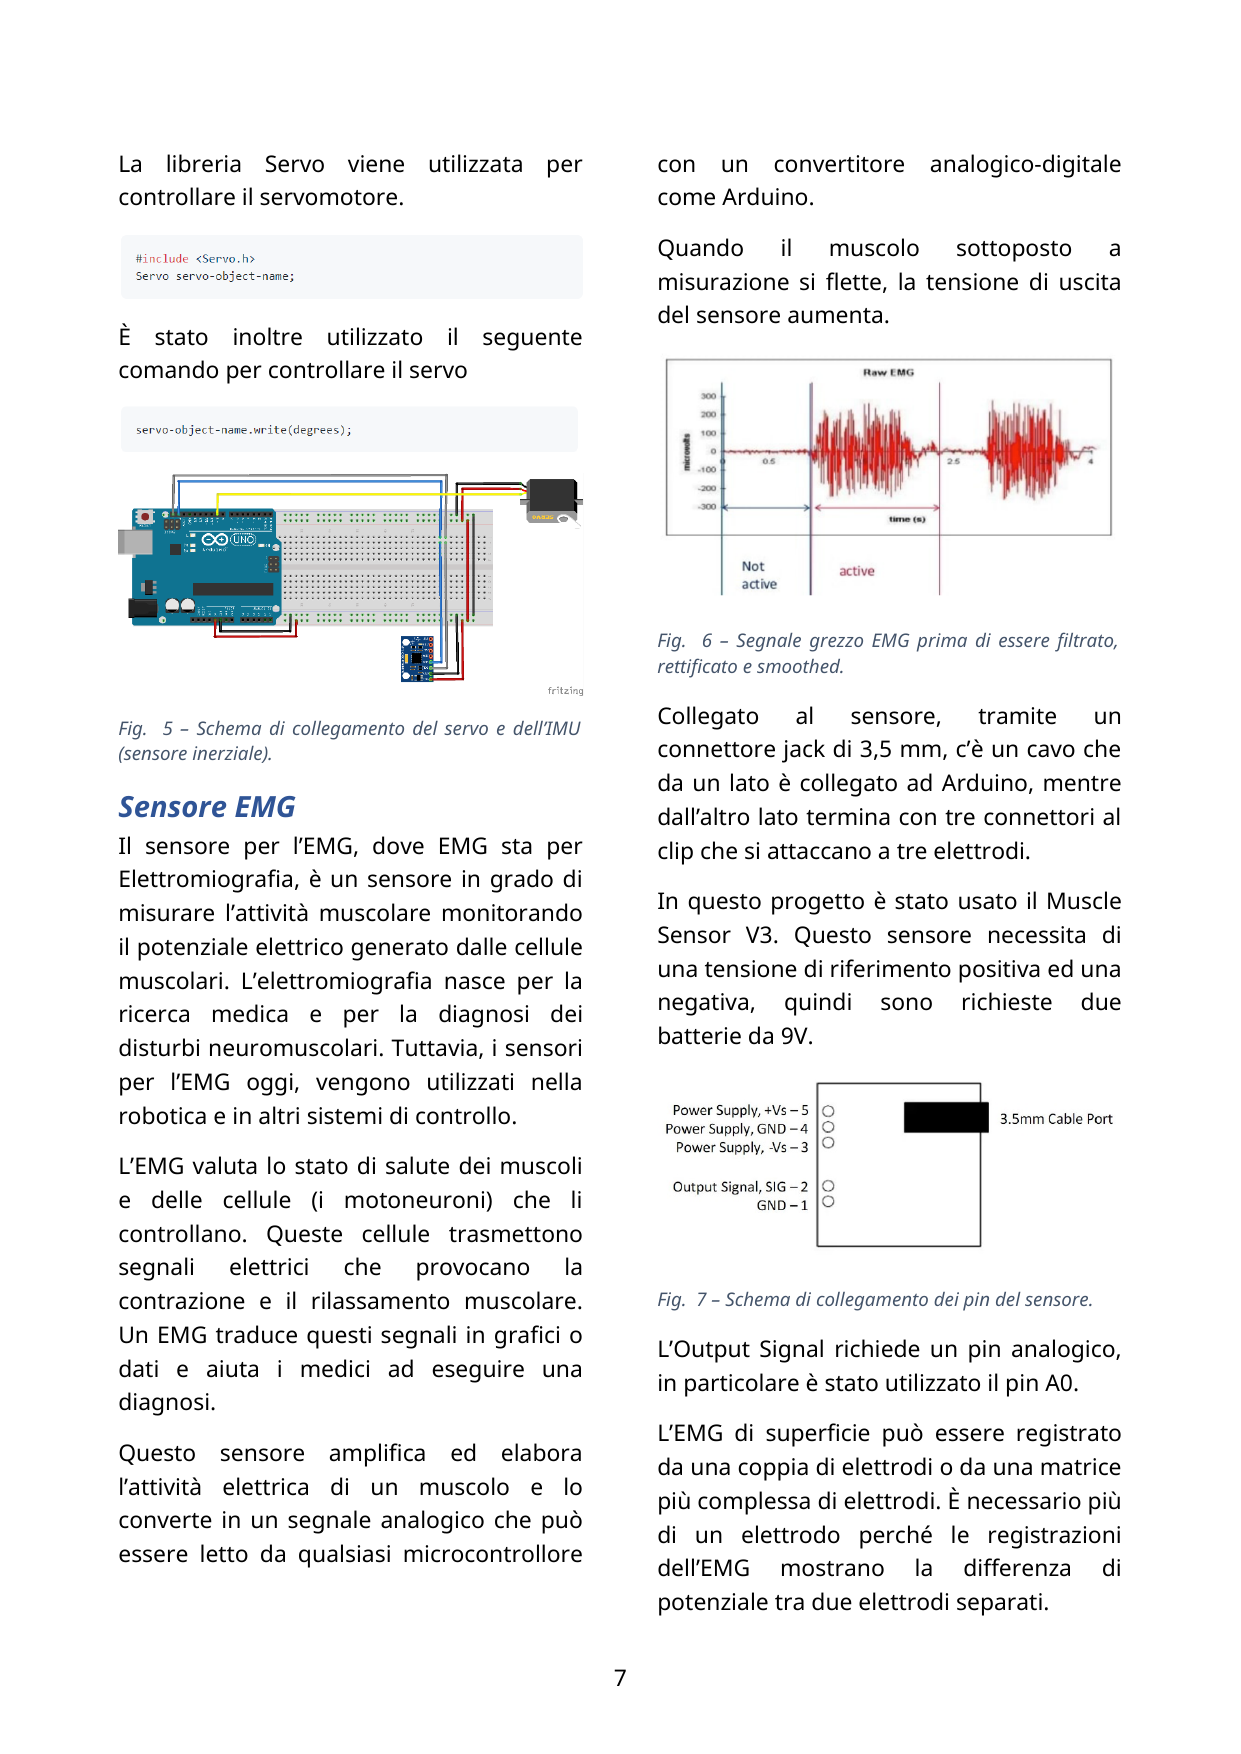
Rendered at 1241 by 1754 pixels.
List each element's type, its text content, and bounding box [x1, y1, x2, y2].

text In questo progetto è stato usato il Muscle Sensor V3. Questo sensore necessita di una tensione di riferimento positiva ed una negativa, quindi sono richieste due batterie da 9V. [657, 885, 1122, 1051]
text Il sensore per l’EMG, dove EMG sta per Elettromiografia, è un sensore in grado di misurare l’attività muscolare monitorando il potenziale elettrico generato dalle cellule muscolari. L’elettromiografia nasce per la ricerca medica e per la diagnosi dei disturbi neuromuscolari. Tuttavia, i sensori per l’EMG oggi, vengono utilizzati nella robotica e in altri sistemi di controllo. [118, 829, 583, 1131]
text La libreria Servo viene utilizzata per controllare il servomotore. [118, 148, 583, 213]
text È stato inoltre utilizzato il seguente comando per controllare il servo [118, 321, 583, 386]
text L’Output Signal richiede un pin analogico, in particolare è stato utilizzato il pin A0. [657, 1333, 1122, 1398]
text Questo sensore amplifica ed elabora l’attività elettrica di un muscolo e lo converte in un segnale analogico che può essere letto da qualsiasi microcontrollore con un convertitore analogico-digitale come Arduino. [118, 1437, 583, 1569]
text Questo sensore amplifica ed elabora l’attività elettrica di un muscolo e lo converte in un segnale analogico che può essere letto da qualsiasi microcontrollore con un convertitore analogico-digitale come Arduino. [657, 148, 1122, 213]
picture [118, 231, 584, 302]
picture [657, 349, 1123, 609]
text Collegato al sensore, tramite un connettore jack di 3,5 mm, c’è un cavo che da un lato è collegato ad Arduino, mentre dall’altro lato termina con tre connettori al clip che si attaccano a tre elettrodi. [657, 700, 1122, 866]
text Quando il muscolo sottoposto a misurazione si flette, la tensione di uscita del sensore aumenta. [657, 232, 1122, 331]
picture [118, 404, 584, 454]
subtitle Sensore EMG [118, 787, 583, 826]
picture [118, 473, 584, 696]
text L’EMG di superficie può essere registrato da una coppia di elettrodi o da una matrice più complessa di elettrodi. È necessario più di un elettrodo perché le registrazioni dell’EMG mostrano la differenza di potenziale tra due elettrodi separati. [657, 1417, 1122, 1617]
text L’EMG valuta lo stato di salute dei muscoli e delle cellule (i motoneuroni) che li controllano. Queste cellule trasmettono segnali elettrici che provocano la contrazione e il rilassamento muscolare. Un EMG traduce questi segnali in grafici o dati e aiuta i medici ad eseguire una diagnosi. [118, 1150, 583, 1417]
picture [657, 1070, 1123, 1268]
